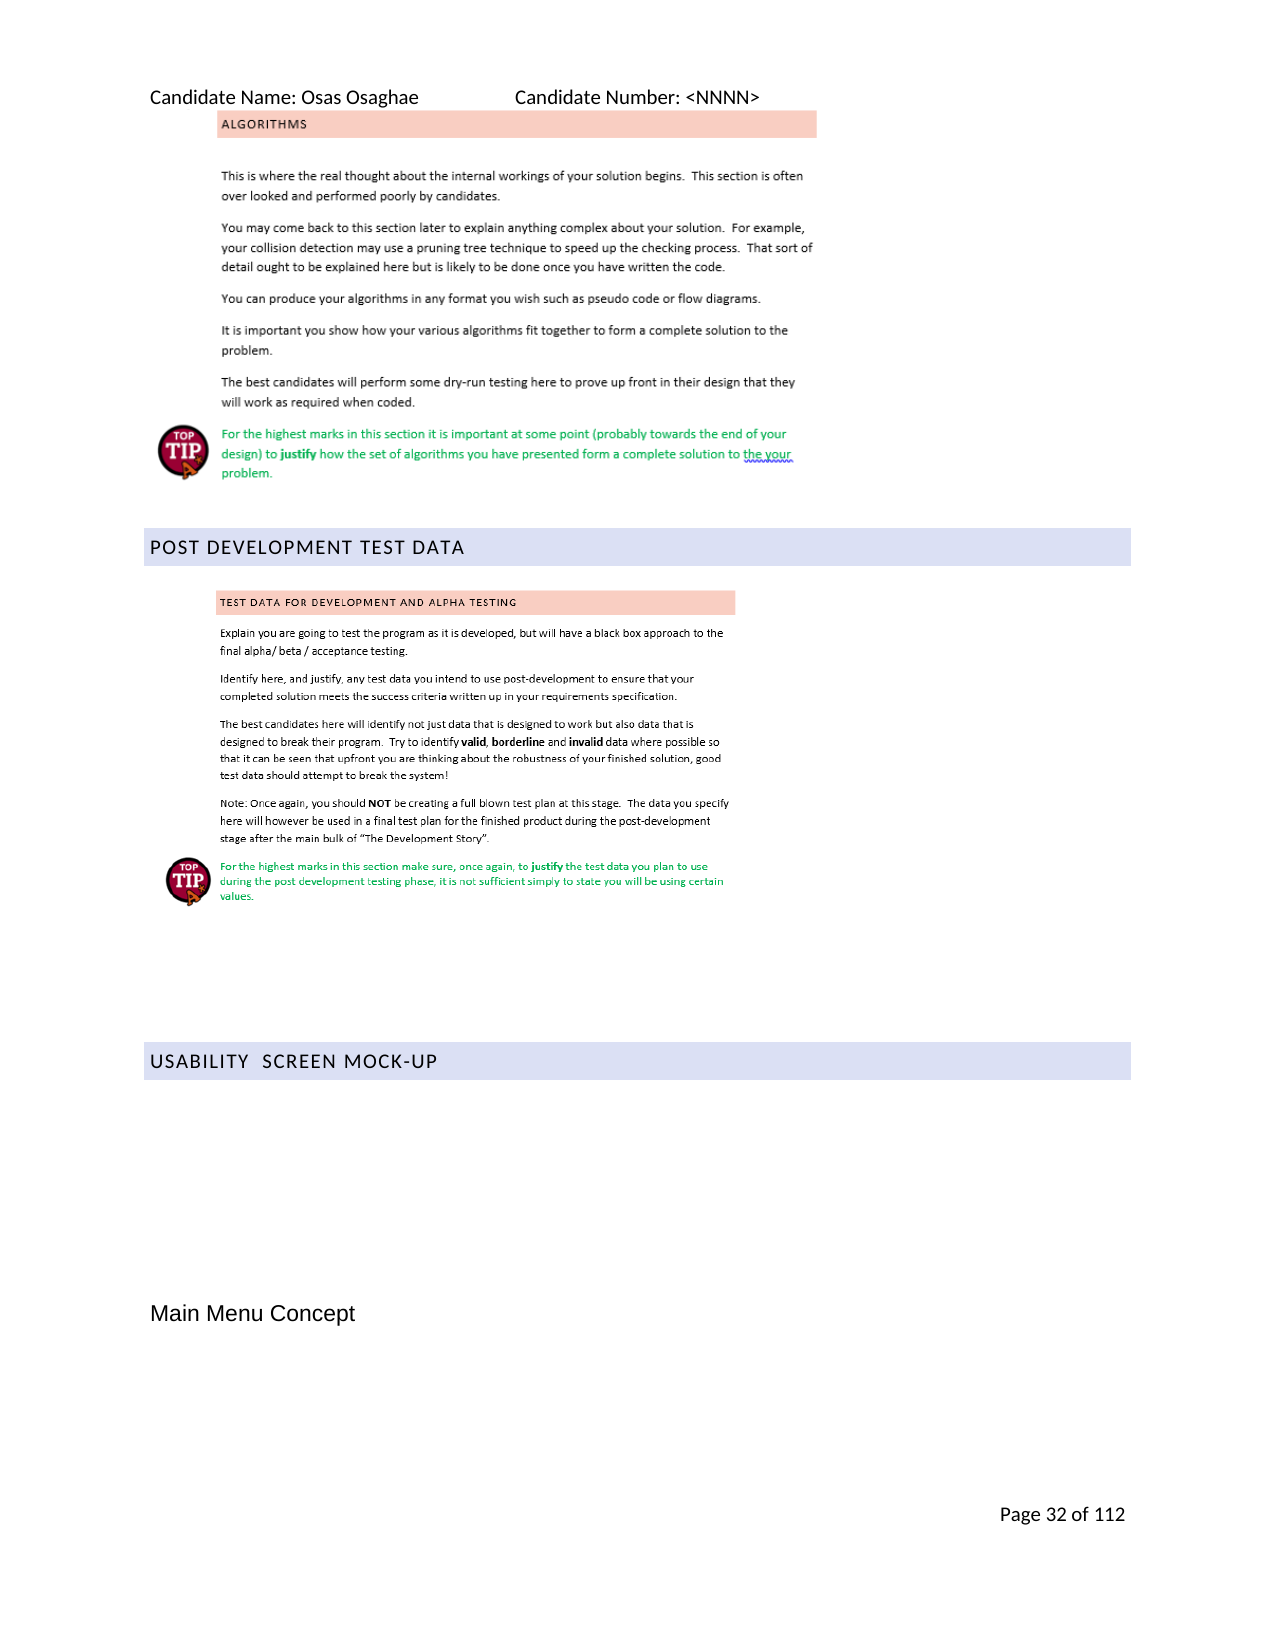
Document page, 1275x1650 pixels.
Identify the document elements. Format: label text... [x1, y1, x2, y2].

subtitle post development test data [150, 534, 1125, 559]
text Main Menu Concept [150, 1300, 1125, 1326]
picture [150, 109, 866, 504]
subtitle usability screen Mock-Up [150, 1048, 1125, 1074]
picture [150, 580, 736, 912]
